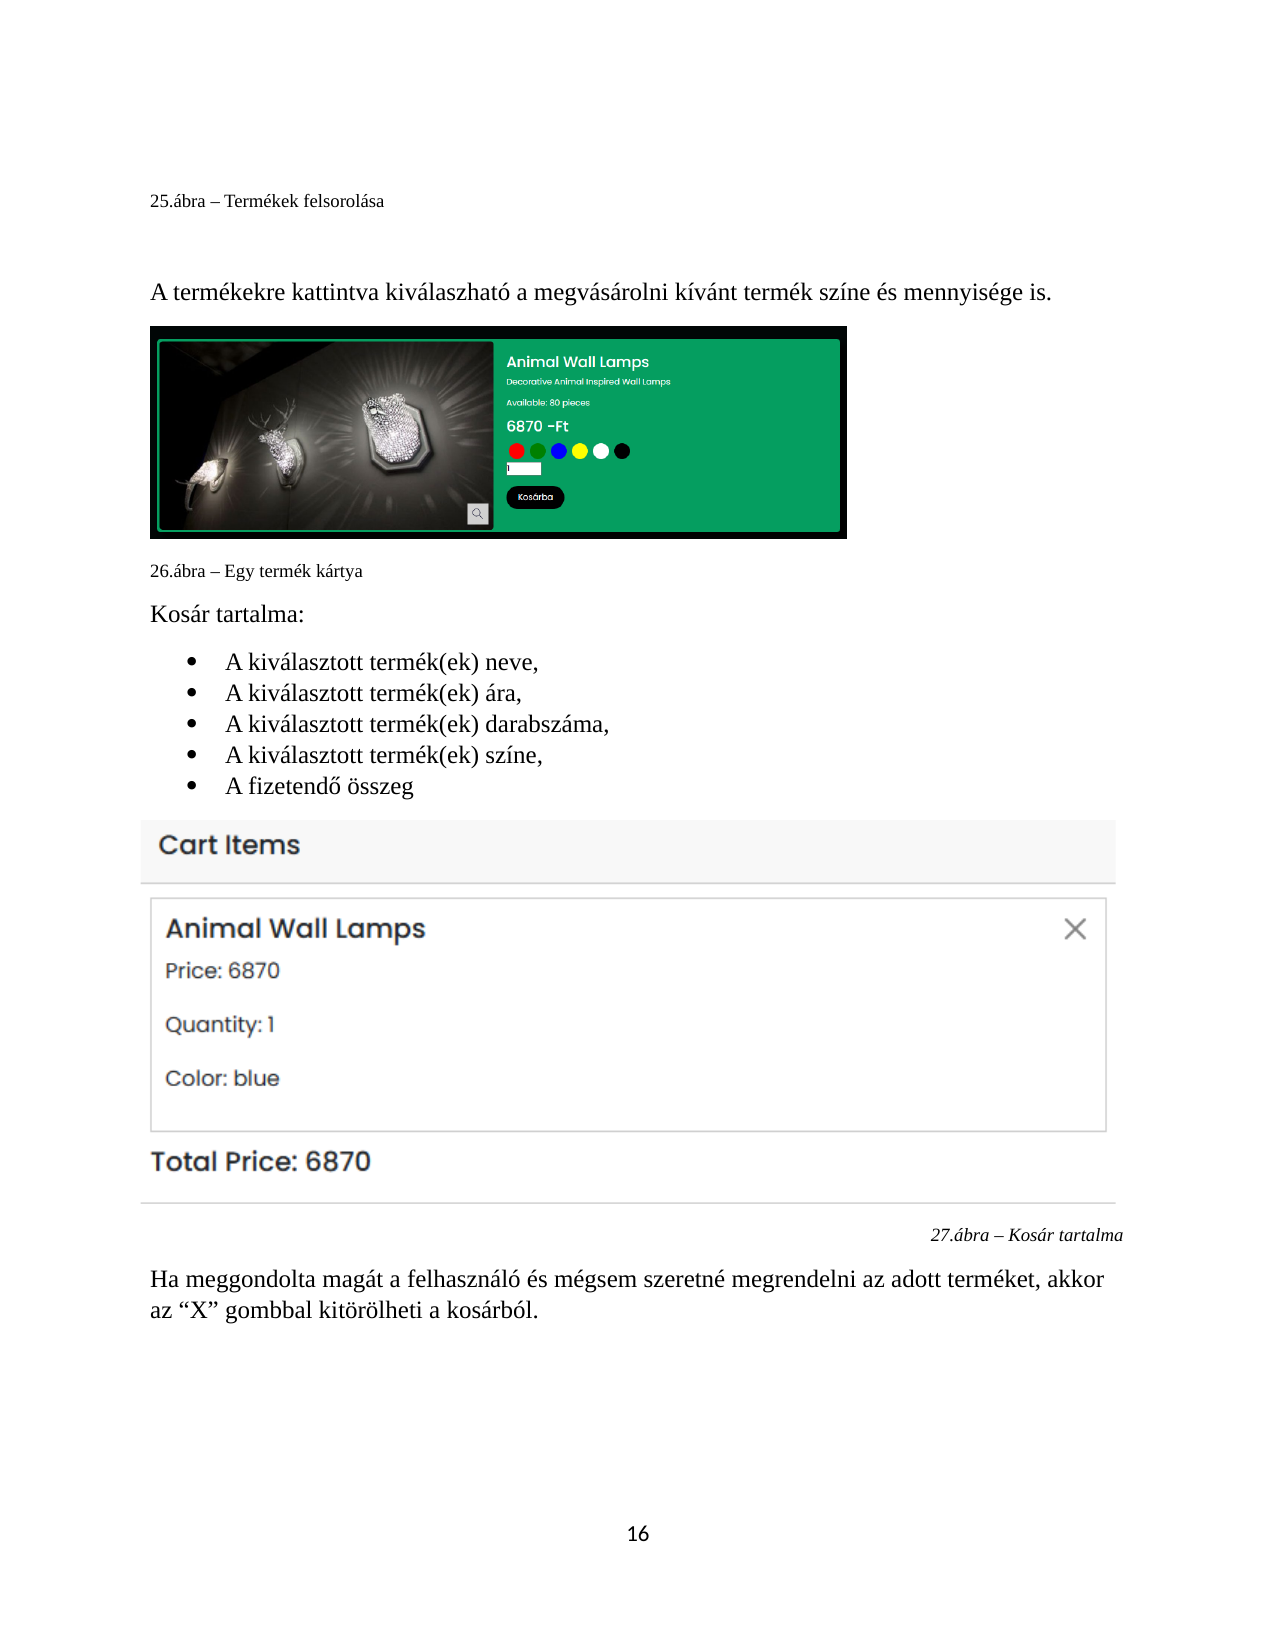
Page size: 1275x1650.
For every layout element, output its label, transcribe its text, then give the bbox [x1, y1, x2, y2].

list A kiválasztott termék(ek) darabszáma, [187, 709, 1125, 738]
list A fizetendő összeg [187, 771, 1125, 800]
text 25.ábra – Termékek felsorolása [150, 190, 1125, 211]
picture [150, 326, 847, 539]
text A termékekre kattintva kiválaszható a megvásárolni kívánt termék színe és mennyisége is. [150, 277, 1125, 306]
list A kiválasztott termék(ek) színe, [187, 740, 1125, 769]
text Kosár tartalma: [150, 599, 1125, 628]
picture [140, 820, 1116, 1204]
text Ha meggondolta magát a felhasználó és mégsem szeretné megrendelni az adott terméket, akkor az “X” gombbal kitörölheti a kosárból. [150, 1264, 1125, 1324]
list A kiválasztott termék(ek) neve, [187, 647, 1125, 676]
text 26.ábra – Egy termék kártya [150, 559, 1125, 581]
list A kiválasztott termék(ek) ára, [187, 678, 1125, 707]
